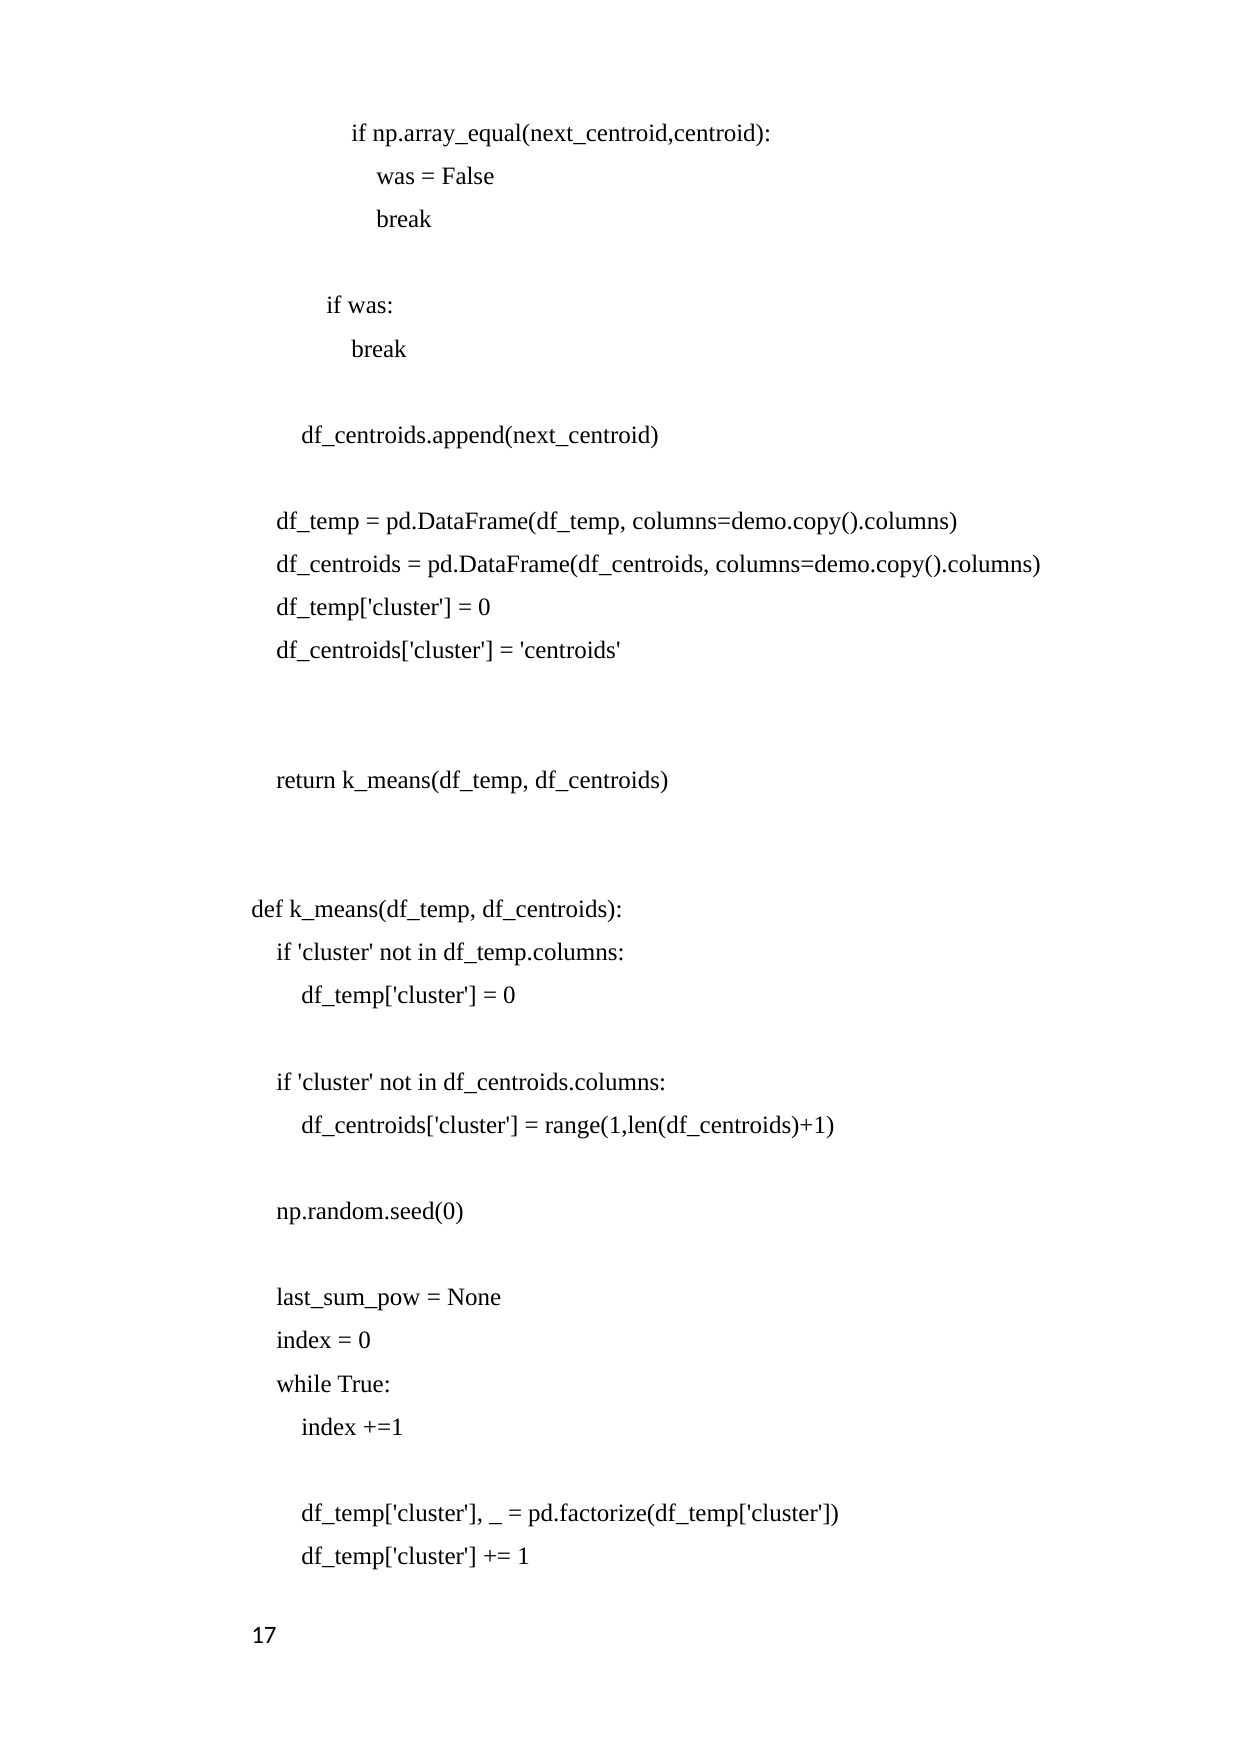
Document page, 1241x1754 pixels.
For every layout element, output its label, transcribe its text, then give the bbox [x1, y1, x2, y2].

text break [177, 204, 1181, 233]
text break [177, 334, 1181, 362]
text df_centroids = pd.DataFrame(df_centroids, columns=demo.copy().columns) [177, 549, 1181, 578]
text last_sum_pow = None [177, 1282, 1181, 1311]
text df_temp['cluster'] = 0 [177, 981, 1181, 1009]
text def k_means(df_temp, df_centroids): [177, 894, 1181, 923]
text if 'cluster' not in df_temp.columns: [177, 937, 1181, 966]
text df_temp = pd.DataFrame(df_temp, columns=demo.copy().columns) [177, 506, 1181, 535]
text df_centroids['cluster'] = 'centroids' [177, 636, 1181, 664]
text df_temp['cluster'] = 0 [177, 592, 1181, 621]
text df_centroids.append(next_centroid) [177, 420, 1181, 449]
text index +=1 [177, 1412, 1181, 1441]
text df_centroids['cluster'] = range(1,len(df_centroids)+1) [177, 1110, 1181, 1139]
text df_temp['cluster'] += 1 [177, 1541, 1181, 1570]
text index = 0 [177, 1326, 1181, 1354]
text if 'cluster' not in df_centroids.columns: [177, 1067, 1181, 1096]
text return k_means(df_temp, df_centroids) [177, 765, 1181, 794]
text while True: [177, 1369, 1181, 1397]
text if was: [177, 291, 1181, 319]
text df_temp['cluster'], _ = pd.factorize(df_temp['cluster']) [177, 1498, 1181, 1527]
text np.random.seed(0) [177, 1196, 1181, 1225]
text was = False [177, 161, 1181, 190]
text if np.array_equal(next_centroid,centroid): [177, 118, 1181, 147]
